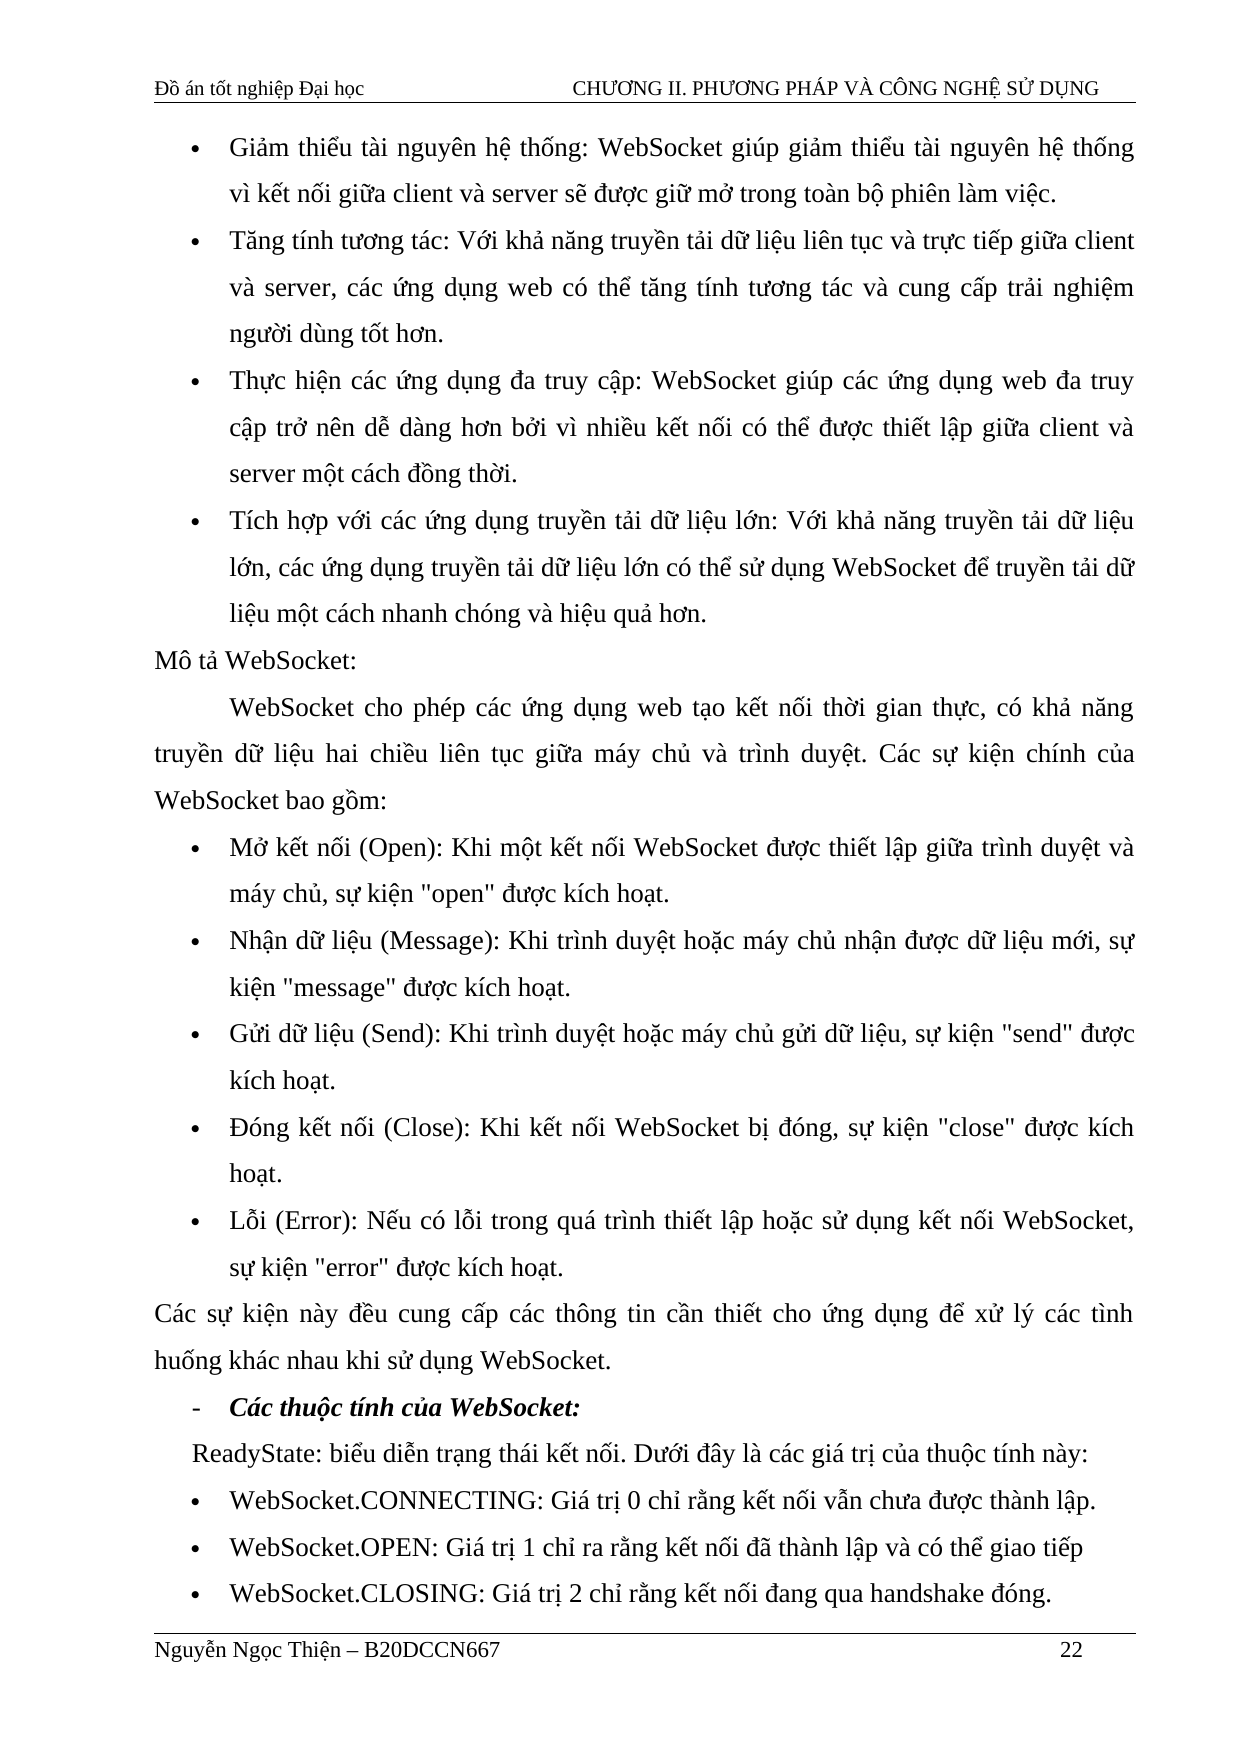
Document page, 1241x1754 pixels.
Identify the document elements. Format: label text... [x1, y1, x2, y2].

text Các sự kiện này đều cung cấp các thông tin cần thiết cho ứng dụng để xử lý các tình huống khác nhau khi sử dụng WebSocket. [154, 1298, 1136, 1375]
list Đóng kết nối (Close): Khi kết nối WebSocket bị đóng, sự kiện "close" được kích hoạt. [192, 1111, 1136, 1189]
text ReadyState: biểu diễn trạng thái kết nối. Dưới đây là các giá trị của thuộc tính này: [192, 1438, 1136, 1469]
list Tích hợp với các ứng dụng truyền tải dữ liệu lớn: Với khả năng truyền tải dữ liệu lớn, các ứng dụng truyền tải dữ liệu lớn có thể sử dụng WebSocket để truyền tải dữ liệu một cách nhanh chóng và hiệu quả hơn. [192, 504, 1136, 629]
list Tăng tính tương tác: Với khả năng truyền tải dữ liệu liên tục và trực tiếp giữa client và server, các ứng dụng web có thể tăng tính tương tác và cung cấp trải nghiệm người dùng tốt hơn. [192, 224, 1136, 349]
list Giảm thiểu tài nguyên hệ thống: WebSocket giúp giảm thiểu tài nguyên hệ thống vì kết nối giữa client và server sẽ được giữ mở trong toàn bộ phiên làm việc. [192, 131, 1136, 209]
list Mở kết nối (Open): Khi một kết nối WebSocket được thiết lập giữa trình duyệt và máy chủ, sự kiện "open" được kích hoạt. [192, 831, 1136, 909]
text Mô tả WebSocket: [154, 644, 1136, 675]
list WebSocket.OPEN: Giá trị 1 chỉ ra rằng kết nối đã thành lập và có thể giao tiếp [192, 1531, 1136, 1562]
list Nhận dữ liệu (Message): Khi trình duyệt hoặc máy chủ nhận được dữ liệu mới, sự kiện "message" được kích hoạt. [192, 924, 1136, 1002]
list WebSocket.CLOSING: Giá trị 2 chỉ rằng kết nối đang qua handshake đóng. [192, 1578, 1136, 1609]
list Lỗi (Error): Nếu có lỗi trong quá trình thiết lập hoặc sử dụng kết nối WebSocket, sự kiện "error" được kích hoạt. [192, 1204, 1136, 1282]
list Thực hiện các ứng dụng đa truy cập: WebSocket giúp các ứng dụng web đa truy cập trở nên dễ dàng hơn bởi vì nhiều kết nối có thể được thiết lập giữa client và server một cách đồng thời. [192, 364, 1136, 489]
list WebSocket.CONNECTING: Giá trị 0 chỉ rằng kết nối vẫn chưa được thành lập. [192, 1484, 1136, 1515]
text WebSocket cho phép các ứng dụng web tạo kết nối thời gian thực, có khả năng truyền dữ liệu hai chiều liên tục giữa máy chủ và trình duyệt. Các sự kiện chính của WebSocket bao gồm: [154, 691, 1136, 815]
list Gửi dữ liệu (Send): Khi trình duyệt hoặc máy chủ gửi dữ liệu, sự kiện "send" được kích hoạt. [192, 1018, 1136, 1095]
list Các thuộc tính của WebSocket: [192, 1391, 1136, 1422]
